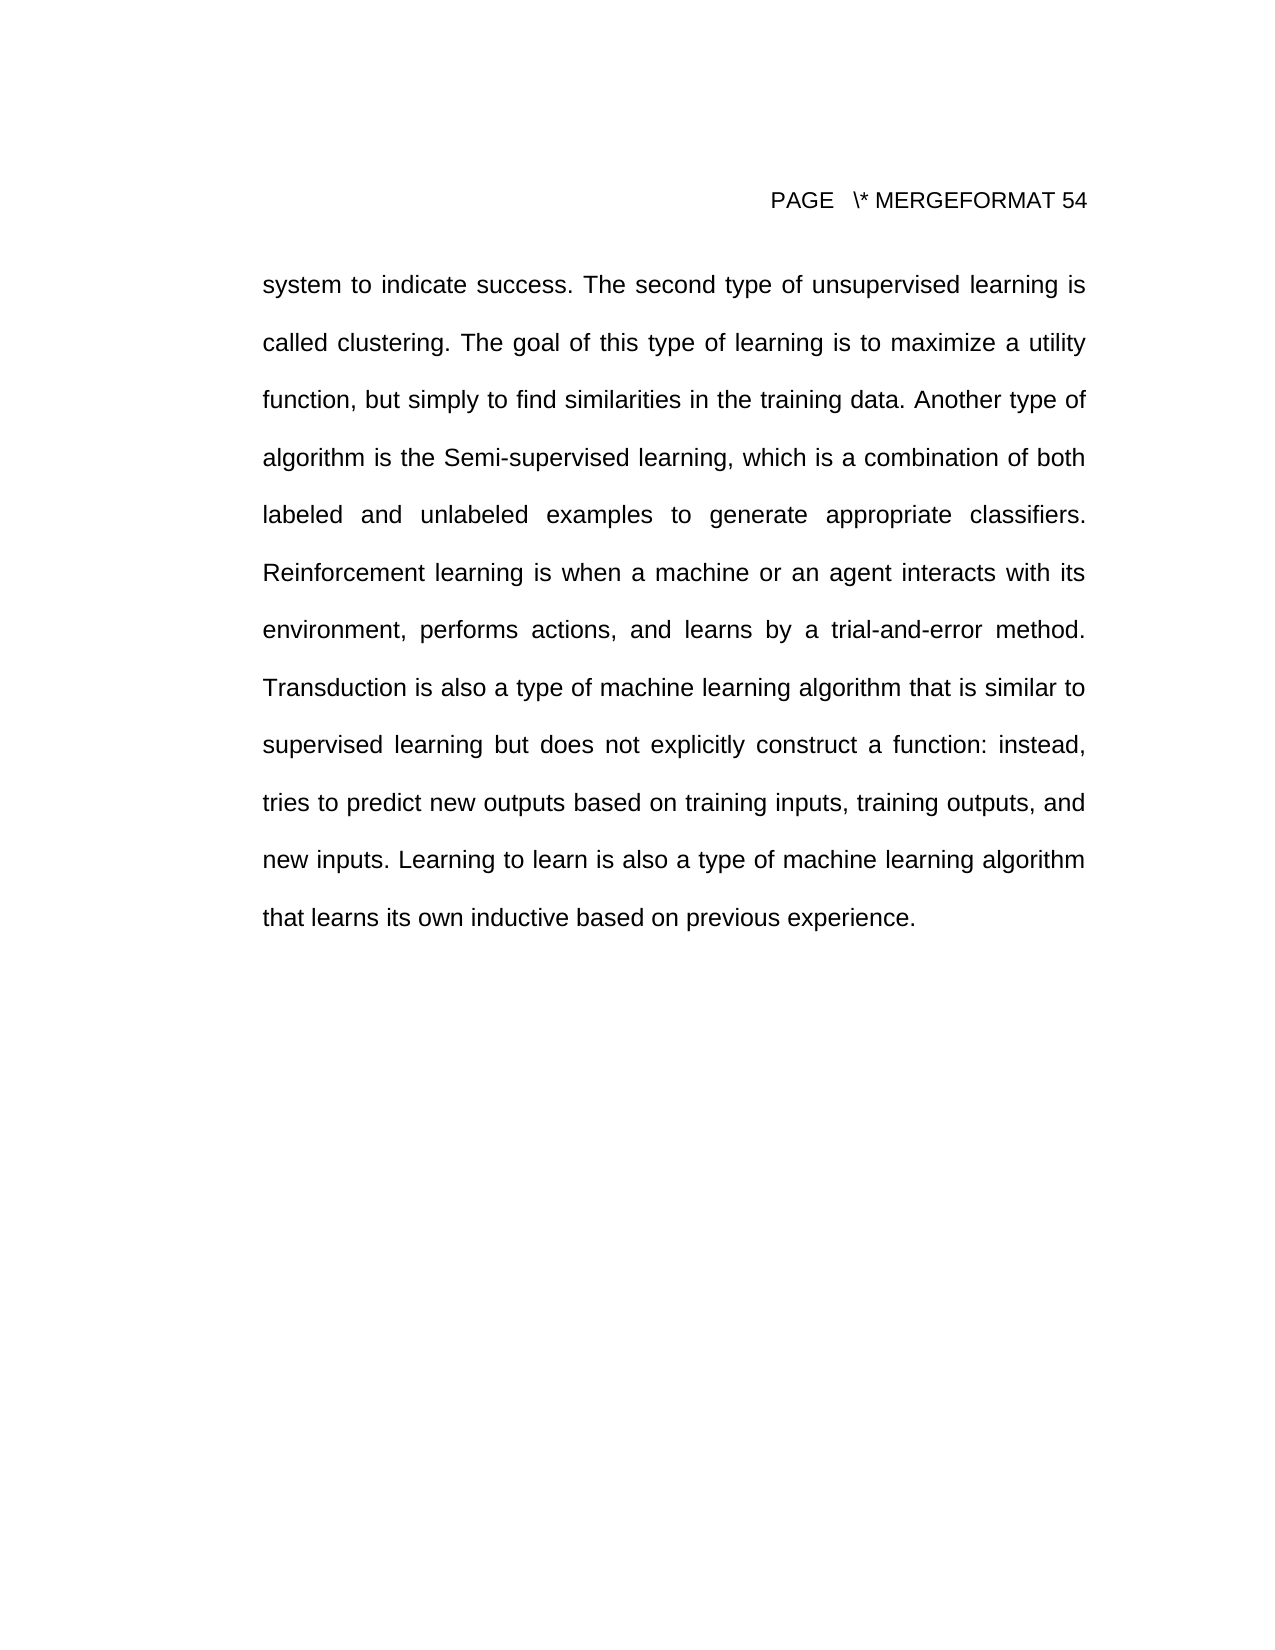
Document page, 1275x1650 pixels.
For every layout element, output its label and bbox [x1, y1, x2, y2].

text [262, 270, 1087, 931]
